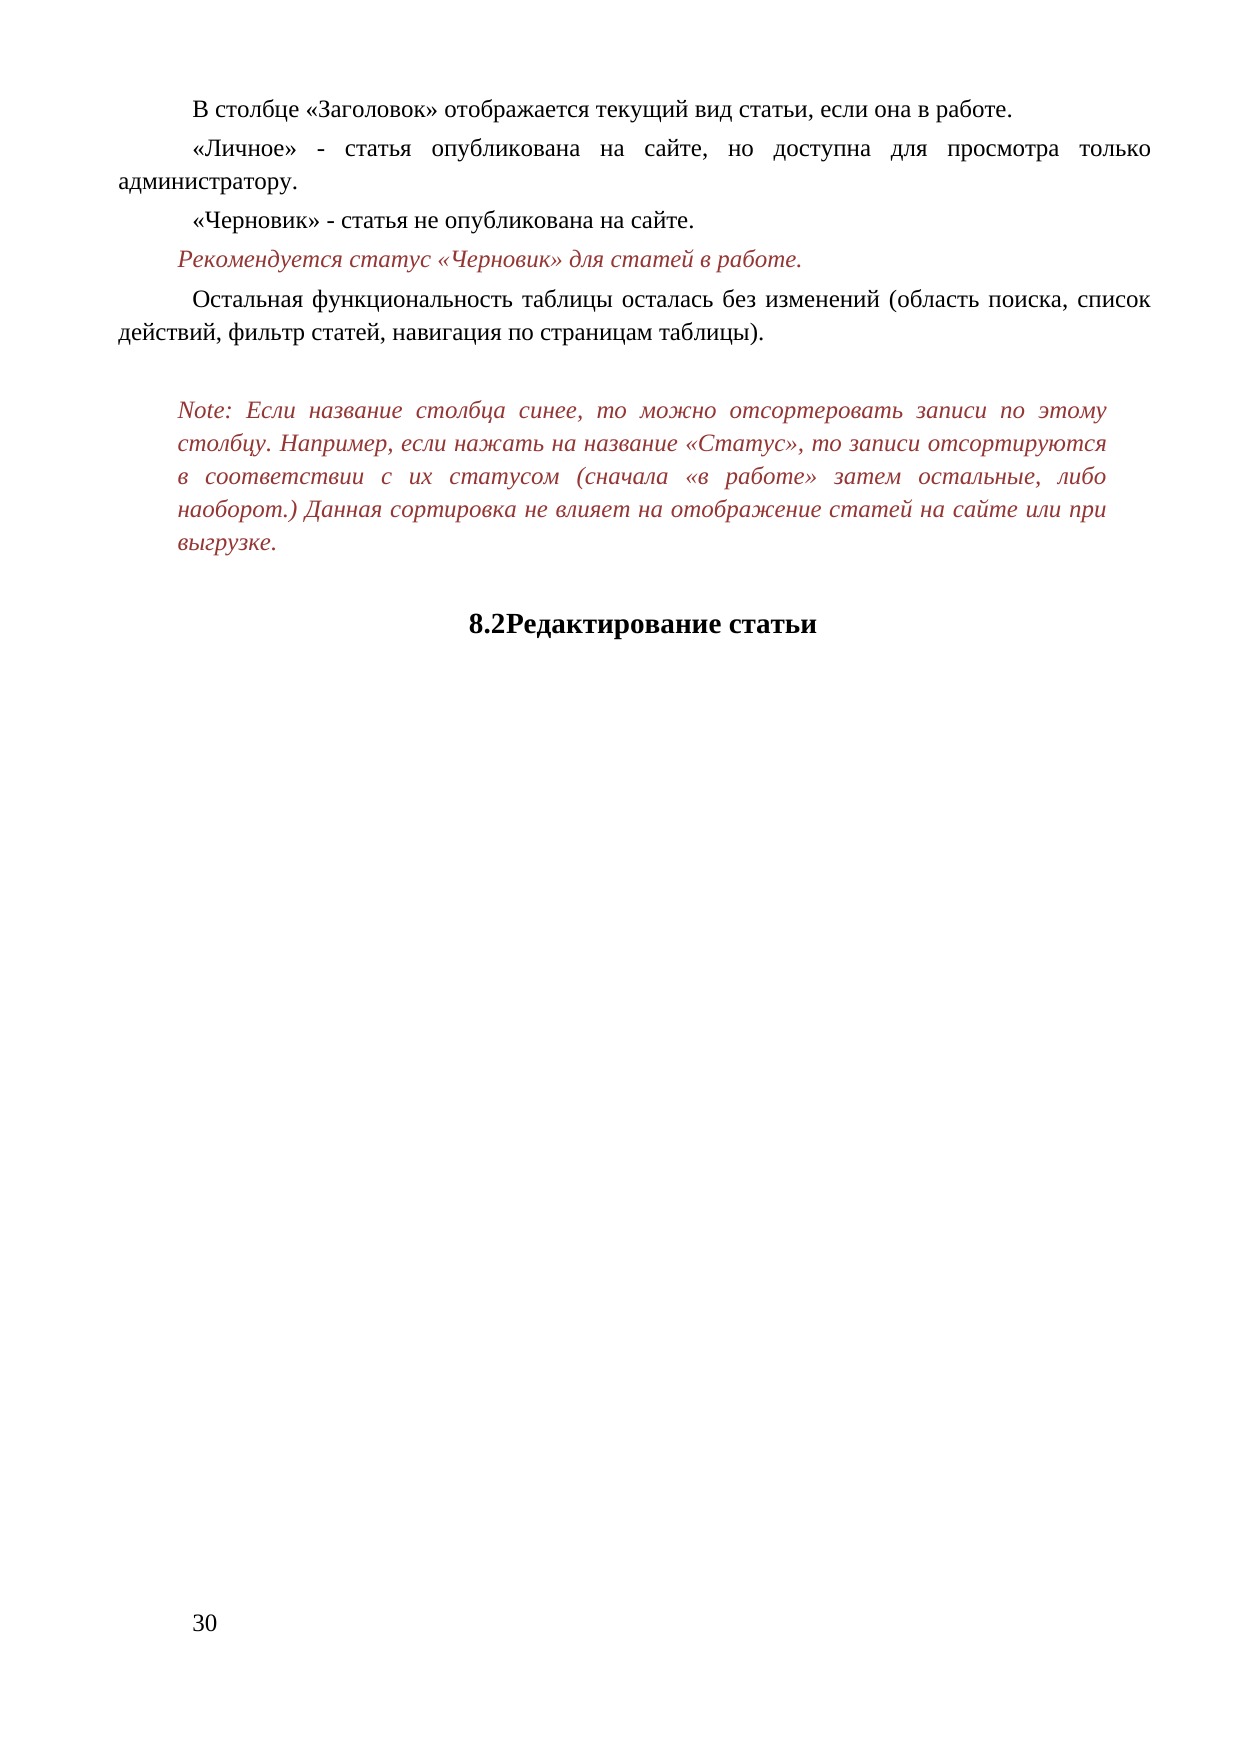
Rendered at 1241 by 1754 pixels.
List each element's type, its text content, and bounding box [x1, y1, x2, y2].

text Рекомендуется статус «Черновик» для статей в работе. [177, 244, 1107, 273]
text Редактирование статьи [134, 606, 1152, 639]
text «Личное» - статья опубликована на сайте, но доступна для просмотра только администратору. [118, 133, 1152, 195]
text «Черновик» - статья не опубликована на сайте. [118, 205, 1152, 234]
text Остальная функциональность таблицы осталась без изменений (область поиска, список действий, фильтр статей, навигация по страницам таблицы). [118, 284, 1152, 346]
text Note: Если название столбца синее, то можно отсортеровать записи по этому столбцу. Например, если нажать на название «Статус», то записи отсортируются в соответствии с их статусом (сначала «в работе» затем остальные, либо наоборот.) Данная сортировка не влияет на отображение статей на сайте или при выгрузке. [177, 395, 1107, 556]
text В столбце «Заголовок» отображается текущий вид статьи, если она в работе. [118, 94, 1152, 122]
